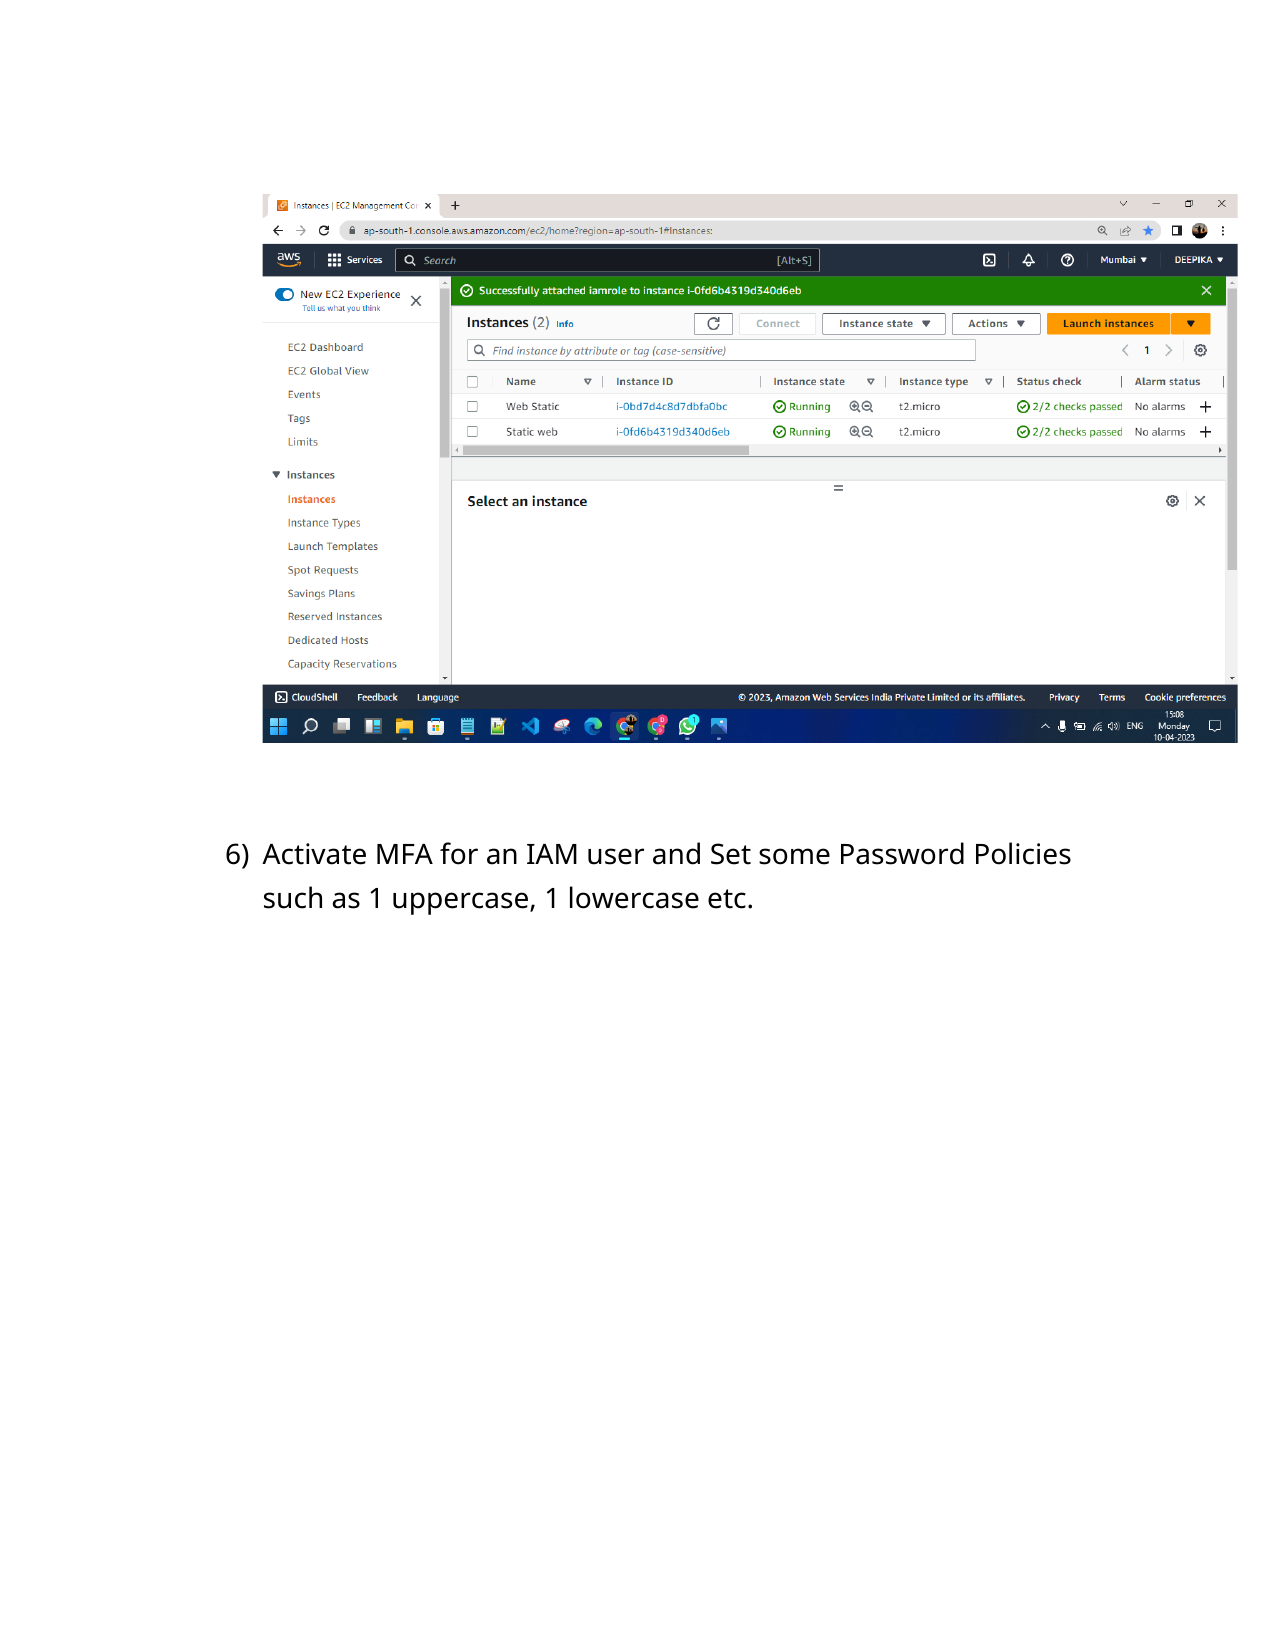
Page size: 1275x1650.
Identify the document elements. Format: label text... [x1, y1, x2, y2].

picture [262, 194, 1238, 743]
list Activate MFA for an IAM user and Set some Password Policies such as 1 uppercase, 1 lowercase etc. [225, 834, 1125, 917]
